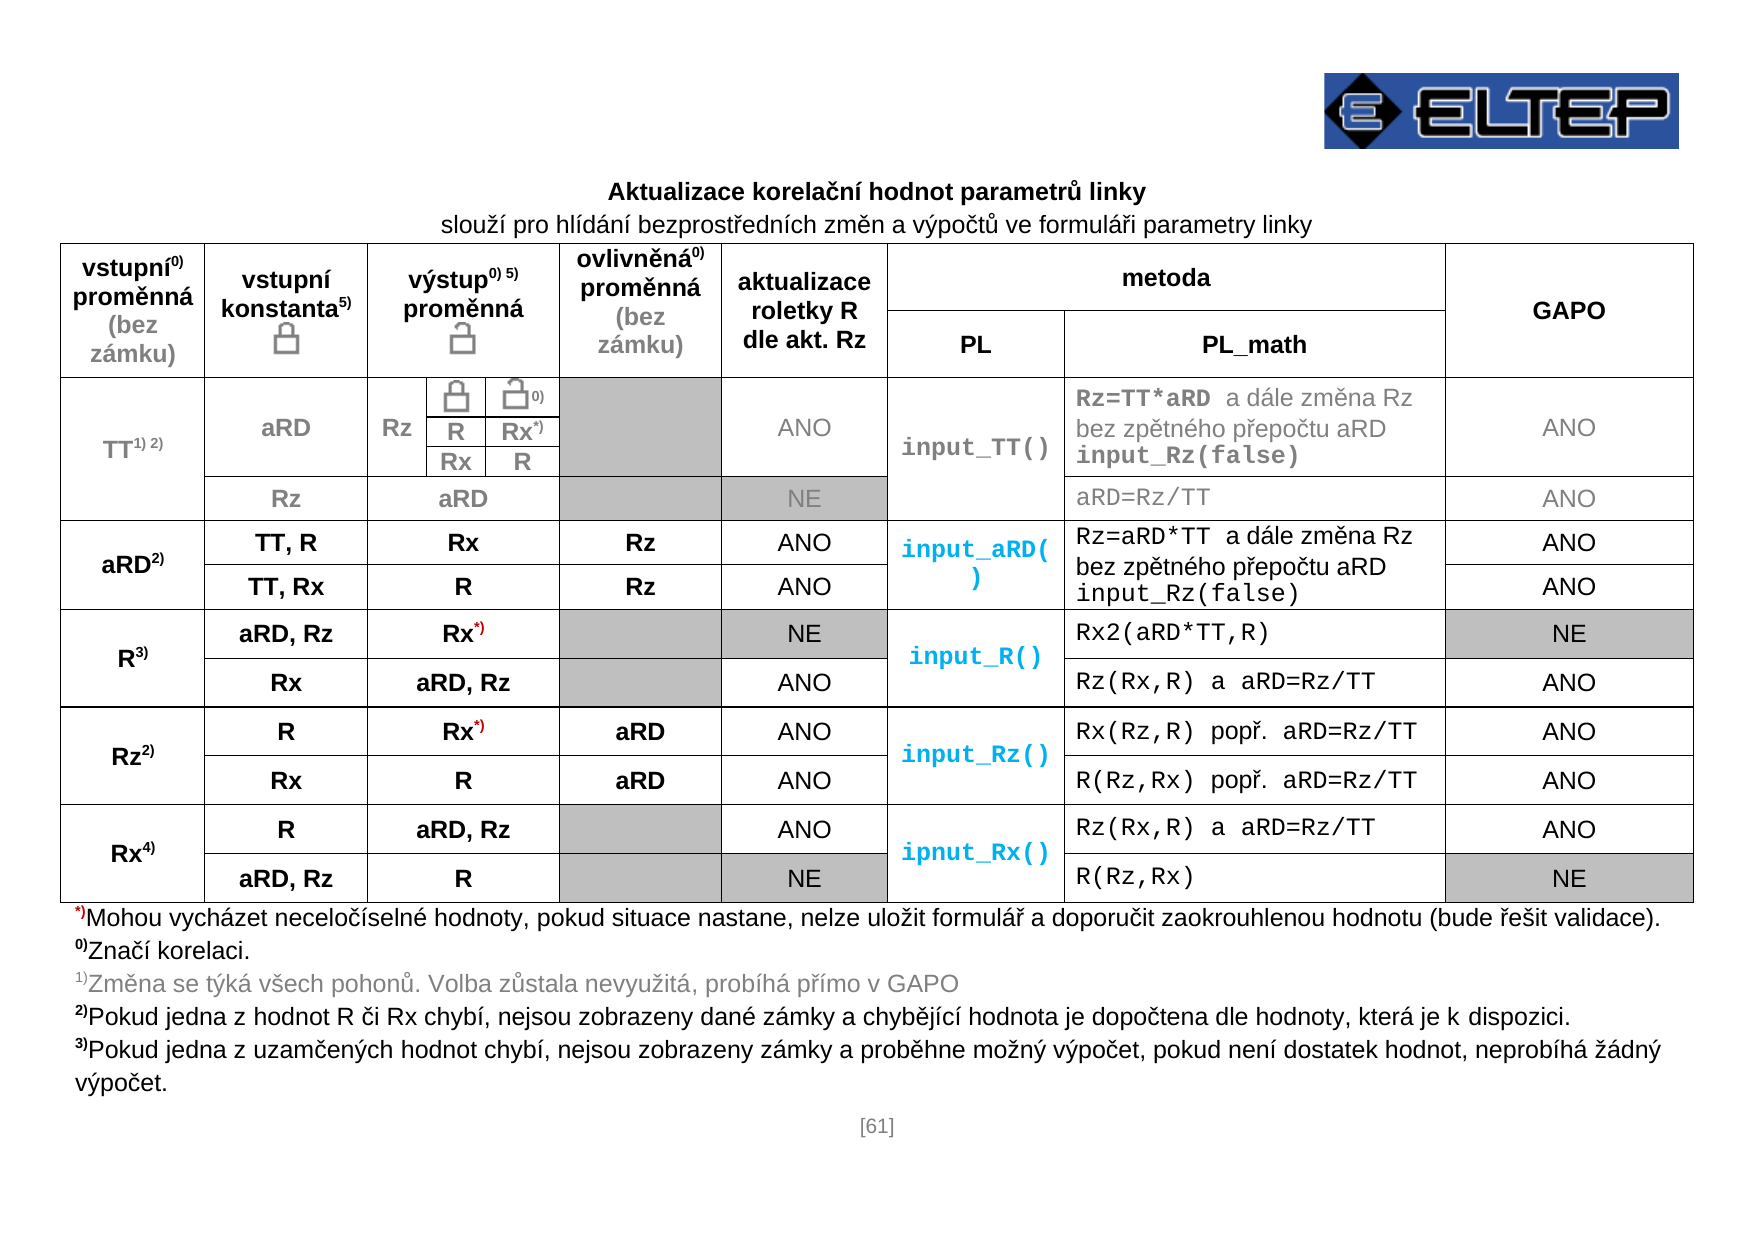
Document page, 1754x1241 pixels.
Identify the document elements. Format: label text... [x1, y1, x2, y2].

table_cell ANO [1446, 565, 1693, 609]
table_header vstupní konstanta5) [205, 244, 367, 377]
table_cell Rx [427, 447, 485, 476]
table_cell ANO [722, 708, 887, 755]
picture [447, 322, 479, 356]
table_cell ANO [722, 805, 887, 853]
table_header aktualizace roletky R dle akt. Rz [722, 244, 887, 377]
table_cell R [486, 447, 559, 476]
text Aktualizace korelační hodnot parametrů linky [75, 177, 1679, 206]
table_cell [560, 805, 721, 853]
table_cell input_R() [888, 610, 1064, 706]
table_cell ANO [722, 756, 887, 804]
table_cell input_aRD() [888, 521, 1064, 609]
text slouží pro hlídání bezprostředních změn a výpočtů ve formuláři parametry linky [75, 210, 1679, 239]
table_cell aRD [205, 378, 367, 476]
table_cell R [205, 805, 367, 853]
table_cell ANO [722, 378, 887, 476]
table_cell R [368, 565, 559, 609]
text 0)Značí korelaci. [75, 936, 1679, 965]
table_cell TT, Rx [205, 565, 367, 609]
table_cell NE [722, 477, 887, 520]
text 3)Pokud jedna z uzamčených hodnot chybí, nejsou zobrazeny zámky a proběhne možný výpočet, pokud není dostatek hodnot, neprobíhá žádný výpočet. [75, 1035, 1679, 1097]
table_cell aRD [368, 477, 559, 520]
table_cell R [368, 854, 559, 902]
table_cell input_Rz() [888, 708, 1064, 804]
table_cell PL [888, 311, 1064, 377]
table_cell NE [1446, 854, 1693, 902]
table_cell ANO [1446, 378, 1693, 476]
table_cell NE [722, 610, 887, 658]
table_cell ipnut_Rx() [888, 805, 1064, 902]
table_header ovlivněná0) proměnná (bez zámku) [560, 244, 721, 377]
table_cell aRD, Rz [205, 610, 367, 658]
picture [271, 322, 301, 356]
table_cell Rx [205, 756, 367, 804]
table_cell Rz [205, 477, 367, 520]
table_cell [560, 854, 721, 902]
table_cell Rx*) [486, 418, 559, 446]
table_cell ANO [1446, 521, 1693, 563]
table_cell aRD2) [61, 521, 204, 609]
table_cell ANO [1446, 805, 1693, 853]
table_cell input_TT() [888, 378, 1064, 520]
table_cell TT1) 2) [61, 378, 204, 520]
table_cell ANO [722, 521, 887, 563]
table_cell Rx [368, 521, 559, 563]
table_cell Rx*) [368, 610, 559, 658]
table_cell aRD [560, 756, 721, 804]
table_cell [560, 659, 721, 706]
table_cell ANO [1446, 708, 1693, 755]
table_cell Rx(Rz,R) popř. aRD=Rz/TT [1065, 708, 1445, 755]
table_cell Rx2(aRD*TT,R) [1065, 610, 1445, 658]
table_cell [560, 477, 721, 520]
table_cell Rz [368, 378, 426, 476]
picture [1324, 73, 1679, 149]
table_cell Rz(Rx,R) a aRD=Rz/TT [1065, 659, 1445, 706]
text *)Mohou vycházet neceločíselné hodnoty, pokud situace nastane, nelze uložit formulář a doporučit zaokrouhlenou hodnotu (bude řešit validace). [75, 903, 1679, 932]
table_cell ANO [1446, 756, 1693, 804]
table_cell aRD, Rz [368, 805, 559, 853]
table_cell Rx [205, 659, 367, 706]
table_cell Rx*) [368, 708, 559, 755]
table_cell R [427, 418, 485, 446]
table_cell TT, R [205, 521, 367, 563]
table_header GAPO [1446, 244, 1693, 377]
table_cell [427, 378, 485, 416]
table_cell ANO [1446, 477, 1693, 520]
table_cell Rz2) [61, 708, 204, 804]
table_cell R [368, 756, 559, 804]
picture [441, 380, 471, 414]
table_cell Rz [560, 521, 721, 563]
text 1)Změna se týká všech pohonů. Volba zůstala nevyužitá, probíhá přímo v GAPO [75, 969, 1679, 998]
table_cell Rx4) [61, 805, 204, 902]
table_cell aRD, Rz [368, 659, 559, 706]
table_cell Rz(Rx,R) a aRD=Rz/TT [1065, 805, 1445, 853]
table_cell Rz=TT*aRD a dále změna Rz bez zpětného přepočtu aRD input_Rz(false) [1065, 378, 1445, 476]
table_cell R(Rz,Rx) [1065, 854, 1445, 902]
table_header vstupní0) proměnná (bez zámku) [61, 244, 204, 377]
table_cell ANO [722, 565, 887, 609]
table_header metoda [888, 244, 1445, 310]
table_cell R [205, 708, 367, 755]
table_cell aRD [560, 708, 721, 755]
table_cell aRD, Rz [205, 854, 367, 902]
picture [500, 378, 532, 411]
text 2)Pokud jedna z hodnot R či Rx chybí, nejsou zobrazeny dané zámky a chybějící hodnota je dopočtena dle hodnoty, která je k dispozici. [75, 1002, 1679, 1031]
table_cell 0) [486, 378, 559, 416]
table_cell Rz [560, 565, 721, 609]
table_cell aRD=Rz/TT [1065, 477, 1445, 520]
table_cell ANO [722, 659, 887, 706]
table_cell PL_math [1065, 311, 1445, 377]
table_cell [560, 610, 721, 658]
table_cell R(Rz,Rx) popř. aRD=Rz/TT [1065, 756, 1445, 804]
table_cell R3) [61, 610, 204, 706]
table_cell [560, 378, 721, 476]
table_cell NE [1446, 610, 1693, 658]
table_cell Rz=aRD*TT a dále změna Rz bez zpětného přepočtu aRD input_Rz(false) [1065, 521, 1445, 609]
table_header výstup0) 5) proměnná [368, 244, 559, 377]
table_cell NE [722, 854, 887, 902]
table_cell ANO [1446, 659, 1693, 706]
